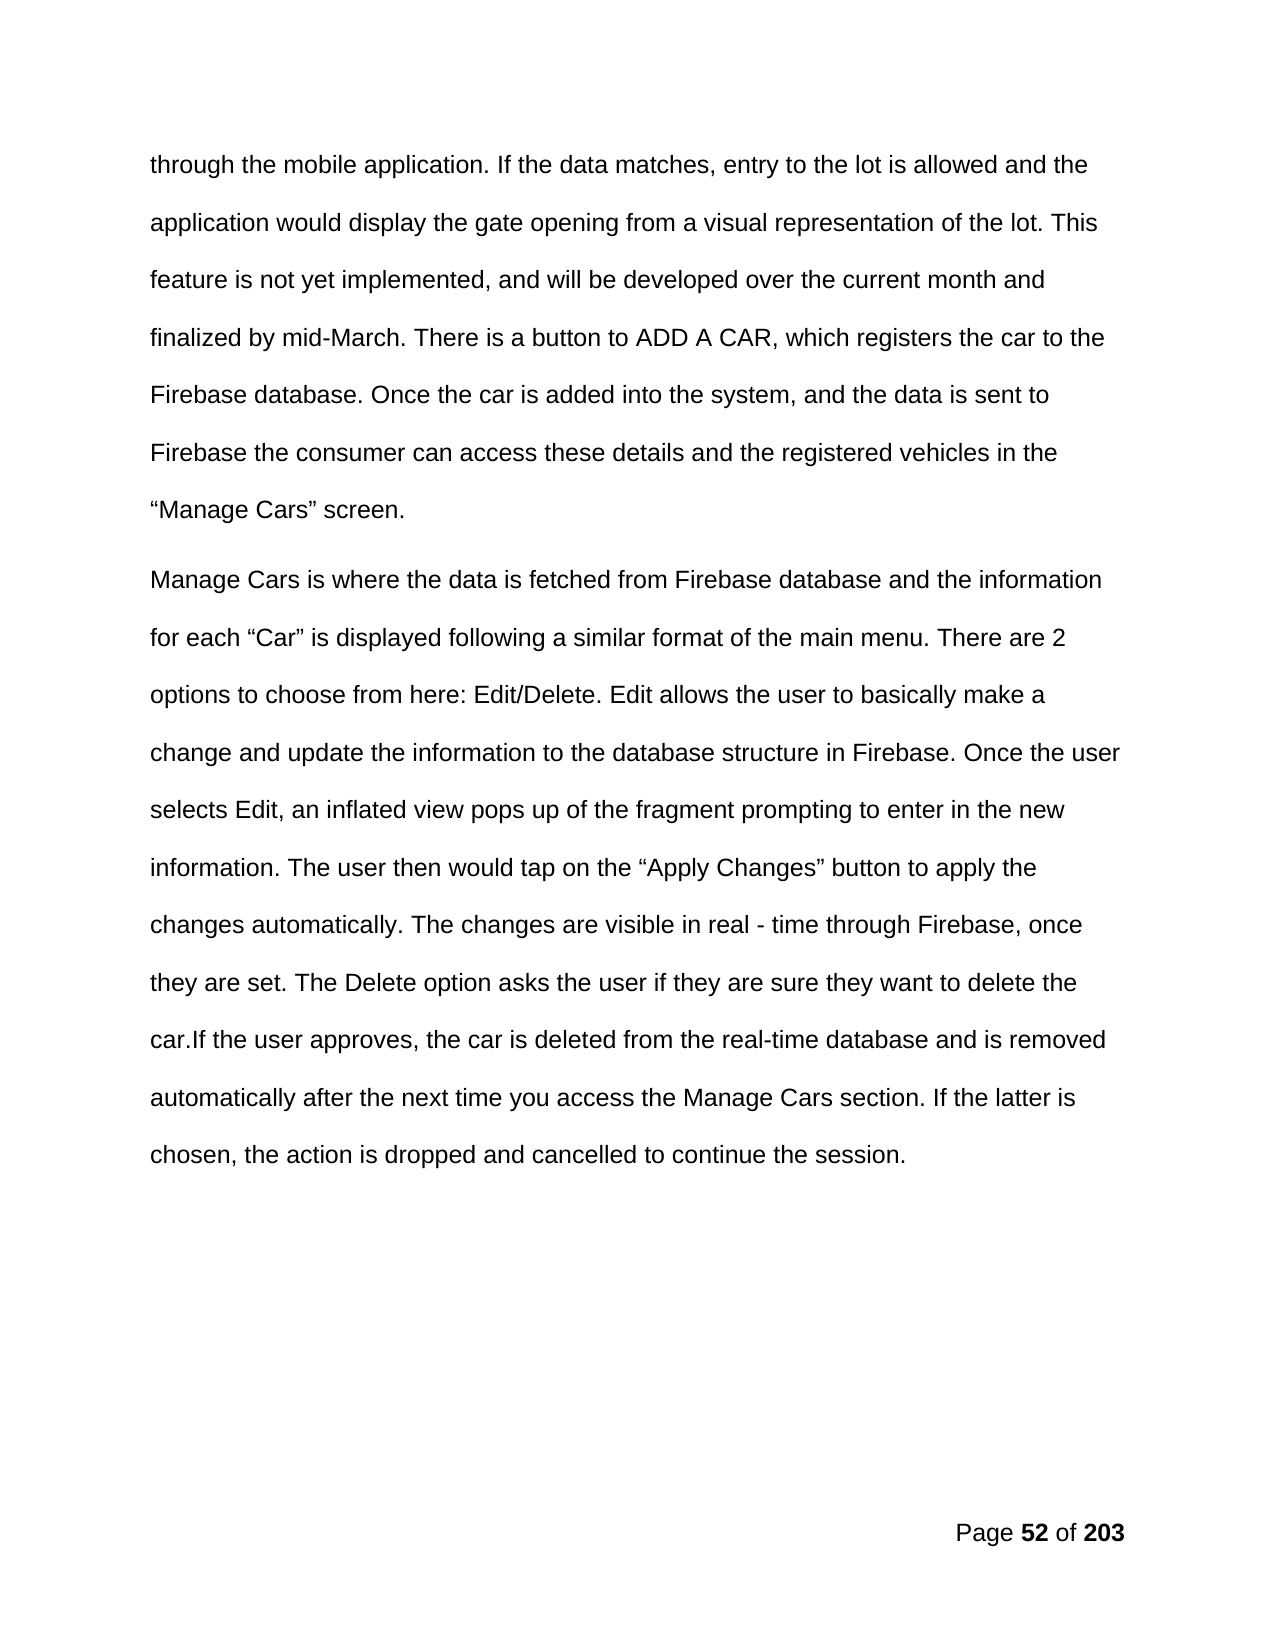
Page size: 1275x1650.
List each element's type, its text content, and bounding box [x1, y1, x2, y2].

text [150, 150, 1125, 524]
text Manage Cars is where the data is fetched from Firebase database and the information for each “Car” is displayed following a similar format of the main menu. There are 2 options to choose from here: Edit/Delete. Edit allows the user to basically make a change and update the information to the database structure in Firebase. Once the user selects Edit, an inflated view pops up of the fragment prompting to enter in the new information. The user then would tap on the “Apply Changes” button to apply the changes automatically. The changes are visible in real - time through Firebase, once they are set. The Delete option asks the user if they are sure they want to delete the car.If the user approves, the car is deleted from the real-time database and is removed automatically after the next time you access the Manage Cars section. If the latter is chosen, the action is dropped and cancelled to continue the session. [150, 565, 1125, 1169]
